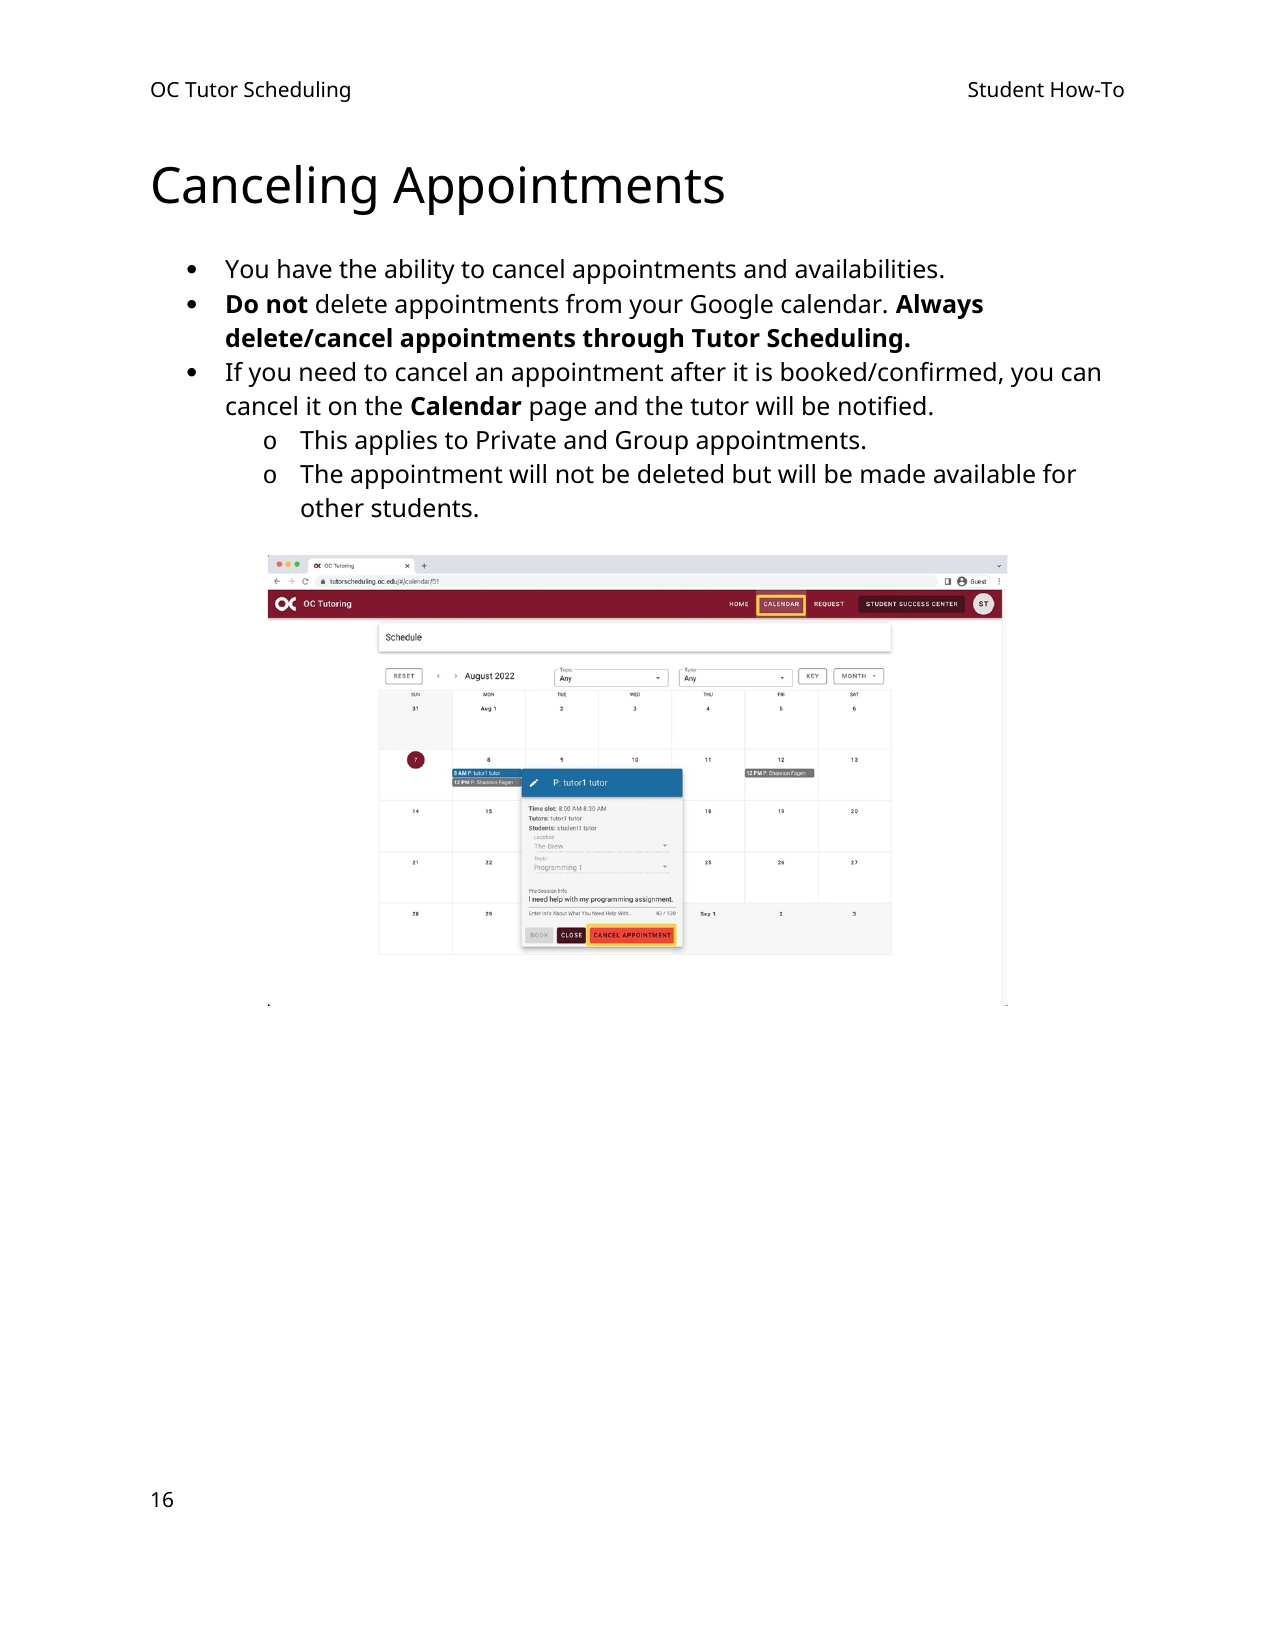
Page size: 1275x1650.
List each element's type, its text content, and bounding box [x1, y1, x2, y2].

text Canceling Appointments [150, 150, 1125, 218]
list Do not delete appointments from your Google calendar. Always delete/cancel appointments through Tutor Scheduling. [187, 286, 1125, 354]
picture [267, 555, 1008, 1006]
list This applies to Private and Group appointments. [262, 422, 1125, 457]
list The appointment will not be deleted but will be made available for other students. [262, 457, 1125, 525]
list If you need to cancel an appointment after it is booked/confirmed, you can cancel it on the Calendar page and the tutor will be notified. [187, 354, 1125, 422]
list You have the ability to cancel appointments and availabilities. [187, 252, 1125, 286]
